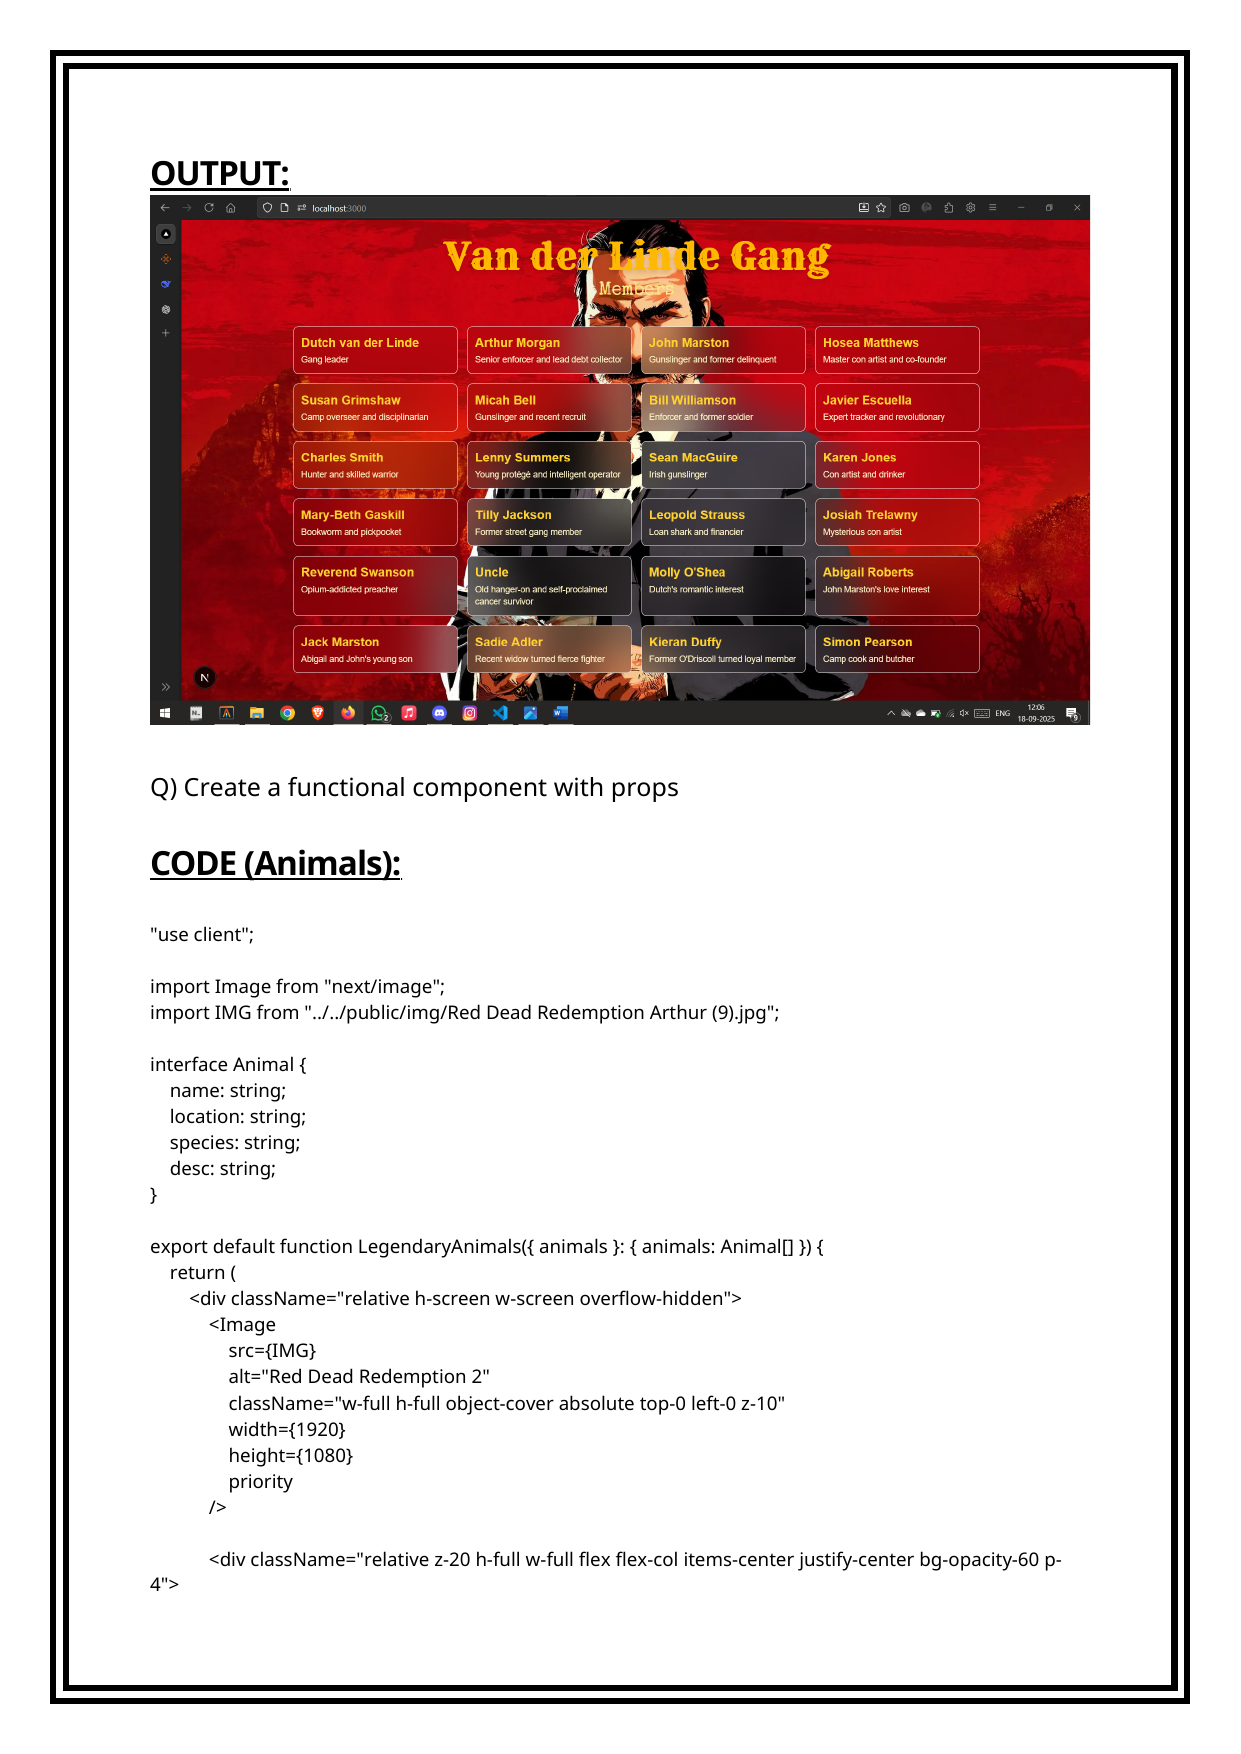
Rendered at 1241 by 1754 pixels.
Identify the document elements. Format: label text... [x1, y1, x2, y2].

text } [150, 1181, 1090, 1207]
text import IMG from "../../public/img/Red Dead Redemption Arthur (9).jpg"; [150, 999, 1090, 1025]
text src={IMG} [150, 1338, 1090, 1363]
text species: string; [150, 1129, 1090, 1155]
text height={1080} [150, 1442, 1090, 1467]
text alt="Red Dead Redemption 2" [150, 1364, 1090, 1389]
text OUTPUT: [150, 150, 1090, 195]
text import Image from "next/image"; [150, 973, 1090, 999]
text "use client"; [150, 921, 1090, 947]
text return ( [150, 1259, 1090, 1285]
text width={1920} [150, 1416, 1090, 1441]
text CODE (Animals): [150, 840, 1090, 885]
text className="w-full h-full object-cover absolute top-0 left-0 z-10" [150, 1390, 1090, 1415]
text Q) Create a functional component with props [150, 770, 1090, 804]
text name: string; [150, 1077, 1090, 1103]
text location: string; [150, 1103, 1090, 1129]
picture [150, 195, 1091, 725]
text desc: string; [150, 1155, 1090, 1181]
text <div className="relative z-20 h-full w-full flex flex-col items-center justify-center bg-opacity-60 p-4"> [150, 1546, 1090, 1597]
text <Image [150, 1312, 1090, 1337]
text <div className="relative h-screen w-screen overflow-hidden"> [150, 1286, 1090, 1311]
text /> [150, 1494, 1090, 1519]
text priority [150, 1468, 1090, 1493]
text export default function LegendaryAnimals({ animals }: { animals: Animal[] }) { [150, 1233, 1090, 1259]
text interface Animal { [150, 1051, 1090, 1077]
